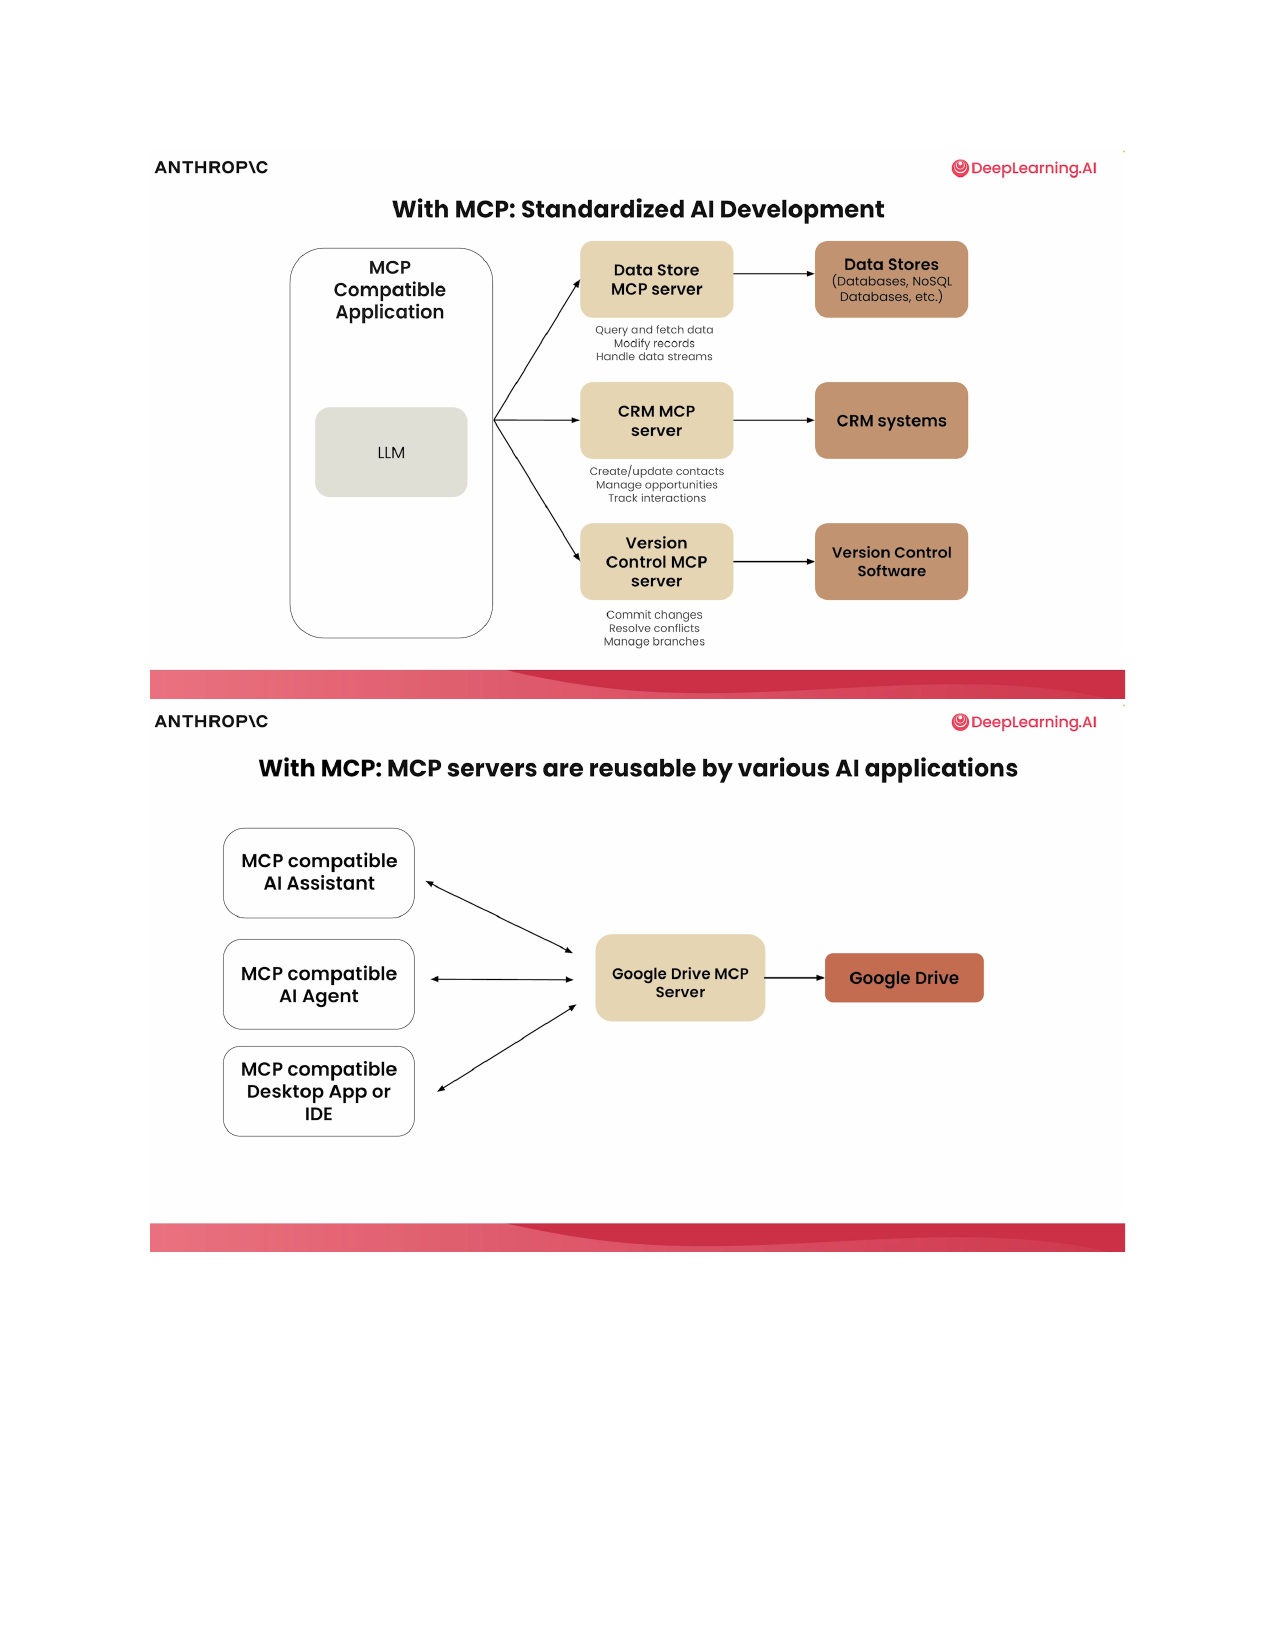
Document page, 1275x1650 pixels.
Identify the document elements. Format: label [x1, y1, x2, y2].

picture [150, 150, 1125, 699]
picture [150, 703, 1125, 1252]
